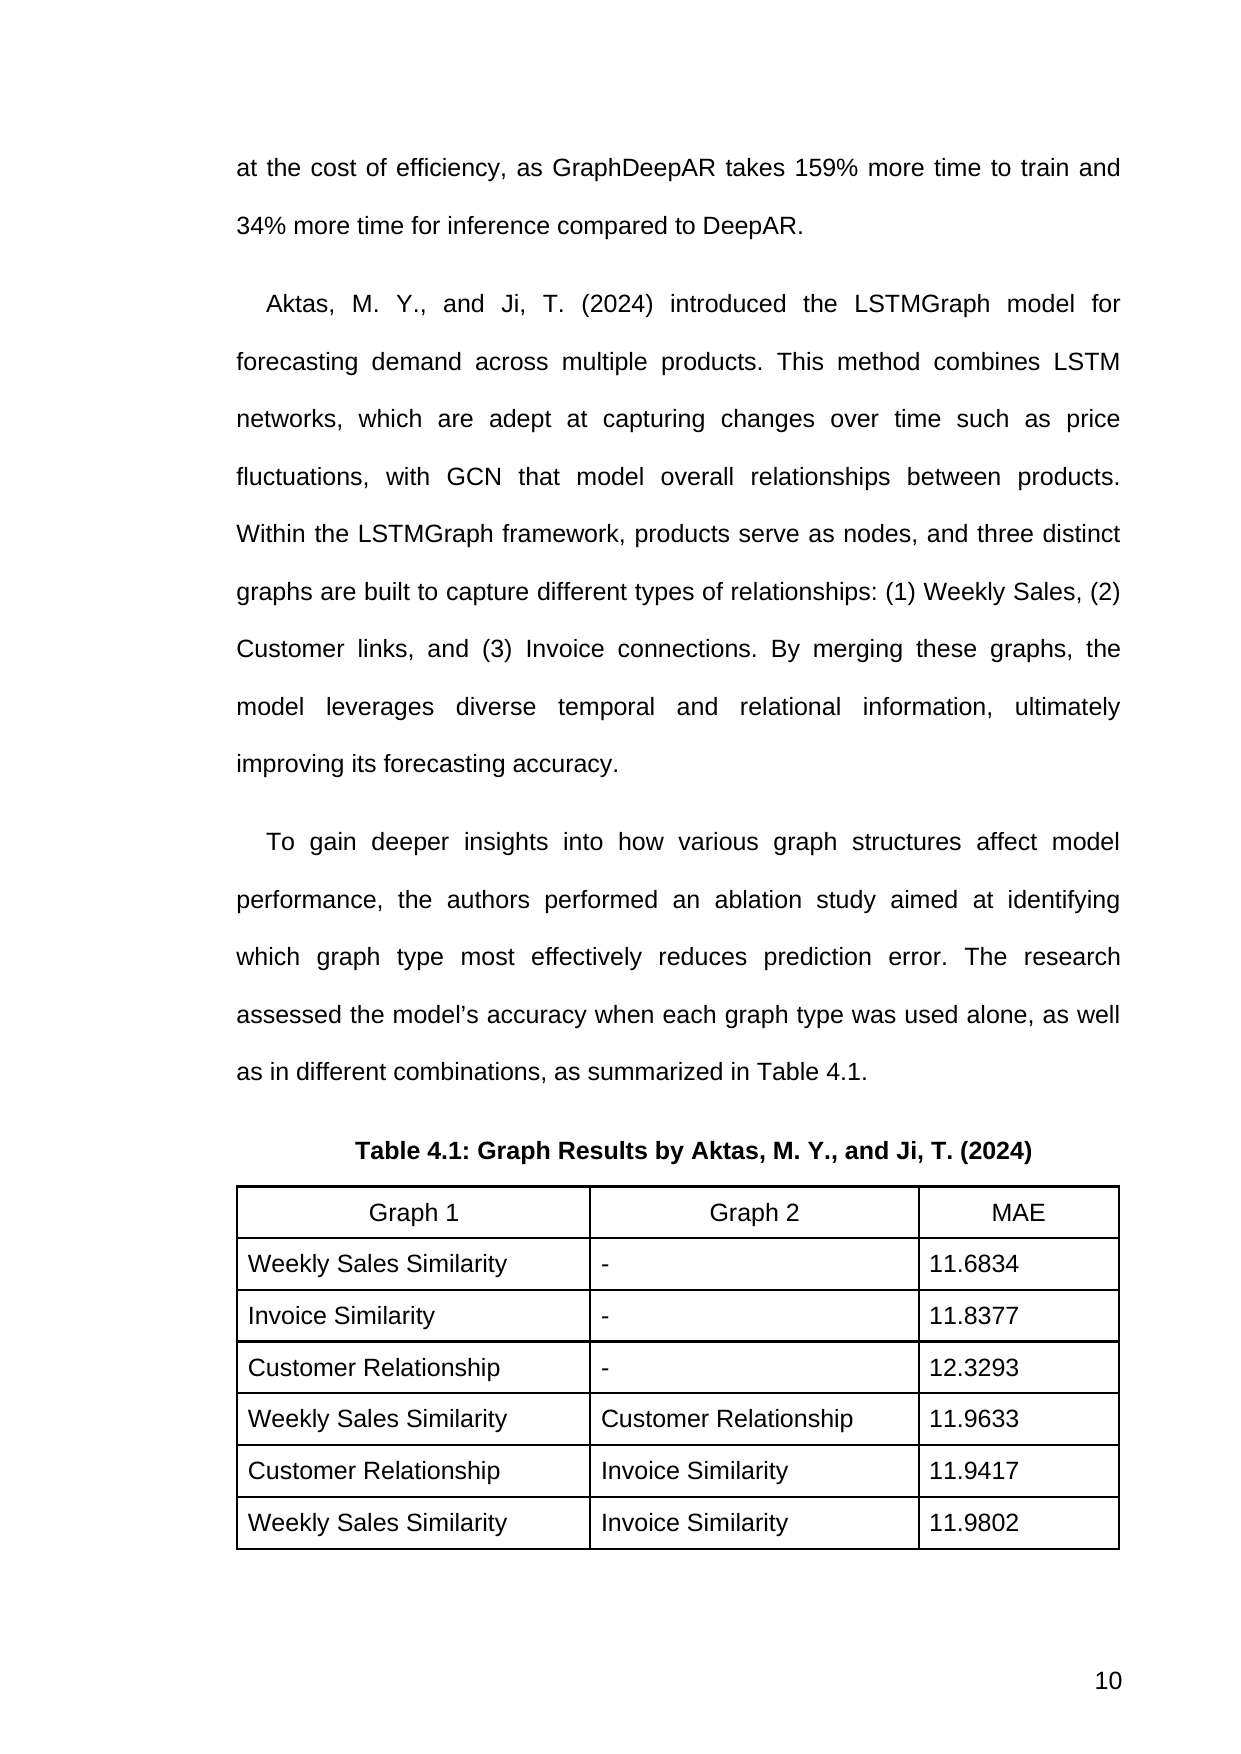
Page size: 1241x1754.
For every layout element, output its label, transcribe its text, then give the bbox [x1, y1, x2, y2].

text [236, 153, 1122, 239]
text To gain deeper insights into how various graph structures affect model performance, the authors performed an ablation study aimed at identifying which graph type most effectively reduces prediction error. The research assessed the model’s accuracy when each graph type was used alone, as well as in different combinations, as summarized in Table 4.1. [236, 827, 1122, 1086]
text Aktas, M. Y., and Ji, T. (2024) introduced the LSTMGraph model for forecasting demand across multiple products. This method combines LSTM networks, which are adept at capturing changes over time such as price fluctuations, with GCN that model overall relationships between products. Within the LSTMGraph framework, products serve as nodes, and three distinct graphs are built to capture different types of relationships: (1) Weekly Sales, (2) Customer links, and (3) Invoice connections. By merging these graphs, the model leverages diverse temporal and relational information, ultimately improving its forecasting accuracy. [236, 289, 1122, 778]
text Table 4.1: Graph Results by Aktas, M. Y., and Ji, T. (2024) [236, 1136, 1122, 1164]
